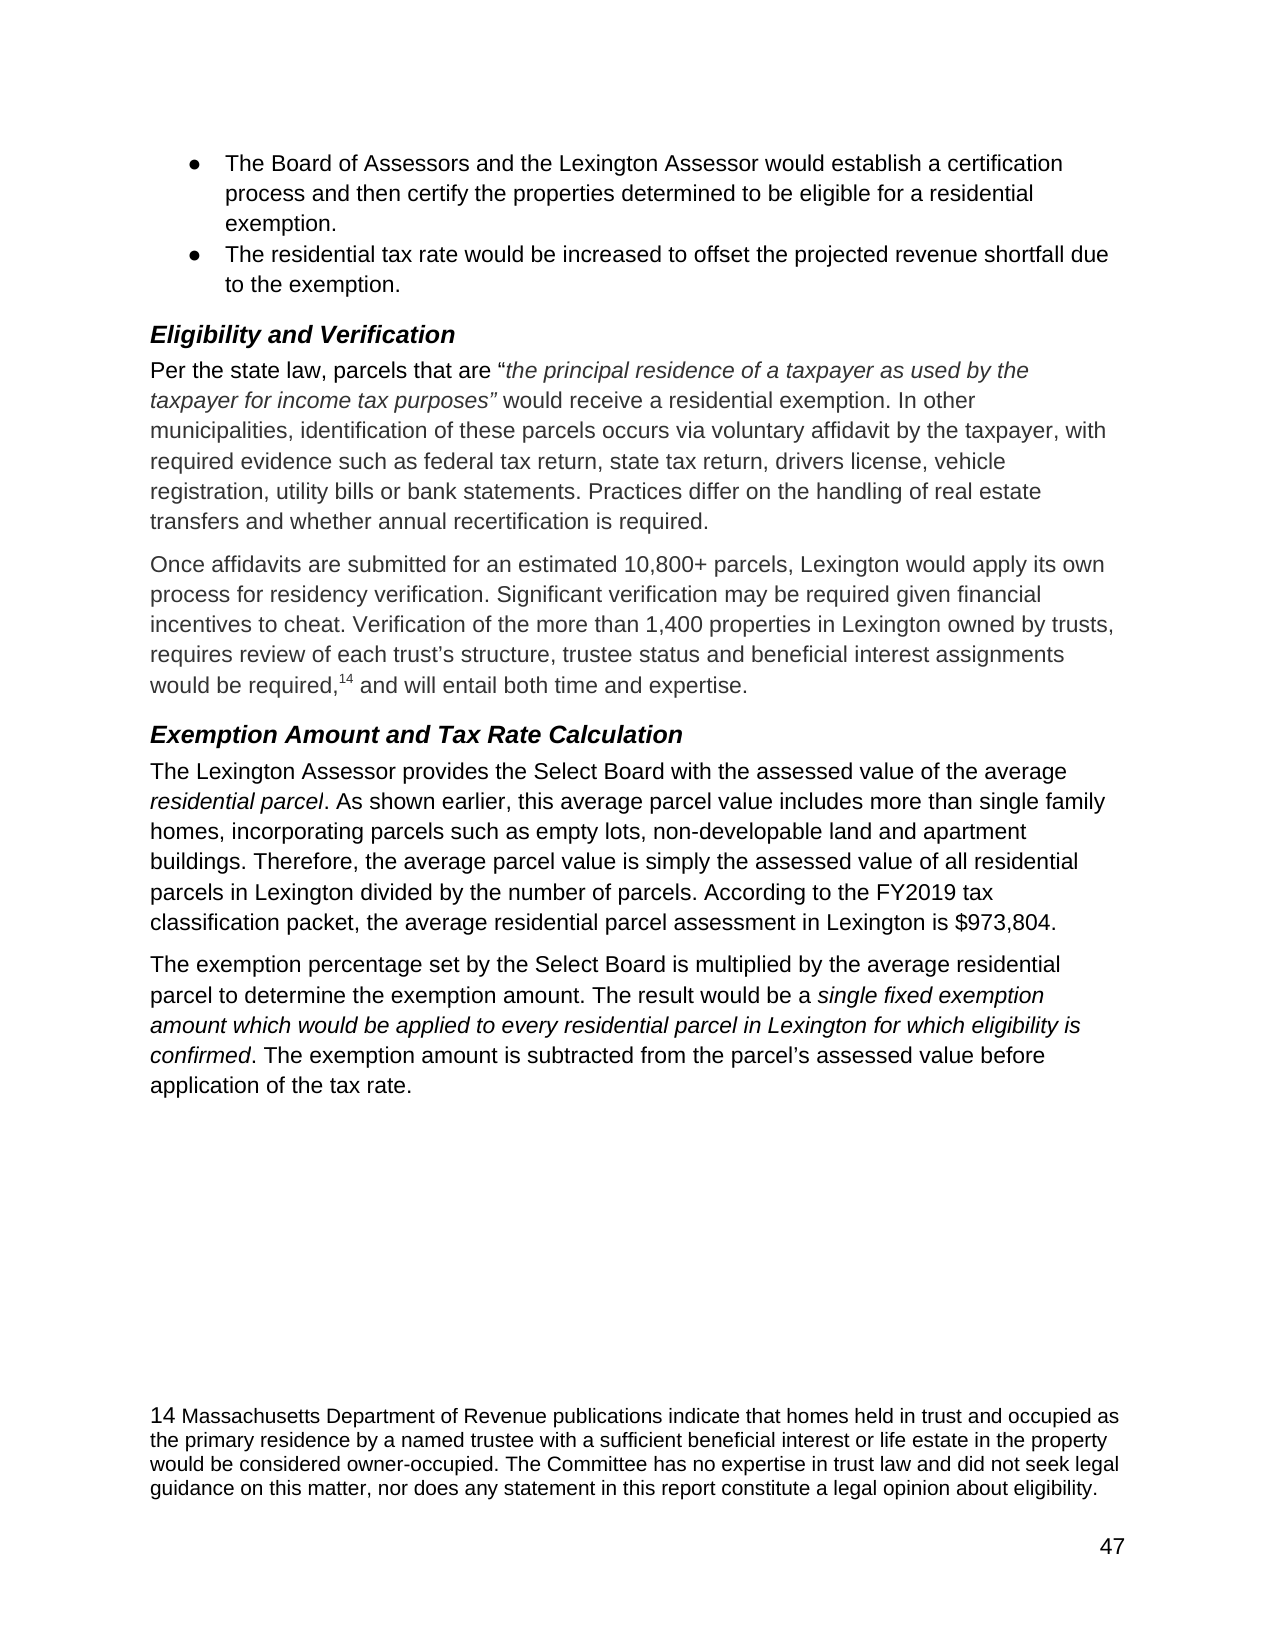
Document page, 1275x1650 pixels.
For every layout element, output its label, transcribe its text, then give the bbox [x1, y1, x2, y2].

text Per the state law, parcels that are “the principal residence of a taxpayer as used by the taxpayer for income tax purposes” would receive a residential exemption. In other municipalities, identification of these parcels occurs via voluntary affidavit by the taxpayer, with required evidence such as federal tax return, state tax return, drivers license, vehicle registration, utility bills or bank statements. Practices differ on the handling of real estate transfers and whether annual recertification is required. [150, 357, 1125, 534]
text The exemption percentage set by the Select Board is multiplied by the average residential parcel to determine the exemption amount. The result would be a single fixed exemption amount which would be applied to every residential parcel in Lexington for which eligibility is confirmed. The exemption amount is subtracted from the parcel’s assessed value before application of the tax rate. [150, 951, 1125, 1129]
subtitle Eligibility and Verification [150, 320, 1125, 348]
list The Board of Assessors and the Lexington Assessor would establish a certification process and then certify the properties determined to be eligible for a residential exemption. [187, 150, 1125, 237]
text Once affidavits are submitted for an estimated 10,800+ parcels, Lexington would apply its own process for residency verification. Significant verification may be required given financial incentives to cheat. Verification of the more than 1,400 properties in Lexington owned by trusts, requires review of each trust’s structure, trustee status and beneficial interest assignments would be required, and will entail both time and expertise. [150, 551, 1125, 698]
list The residential tax rate would be increased to offset the projected revenue shortfall due to the exemption. [187, 241, 1125, 297]
text The Lexington Assessor provides the Select Board with the assessed value of the average residential parcel. As shown earlier, this average parcel value includes more than single family homes, incorporating parcels such as empty lots, non-developable land and apartment buildings. Therefore, the average parcel value is simply the assessed value of all residential parcels in Lexington divided by the number of parcels. According to the FY2019 tax classification packet, the average residential parcel assessment in Lexington is $973,804. [150, 758, 1125, 935]
subtitle Exemption Amount and Tax Rate Calculation [150, 721, 1125, 749]
